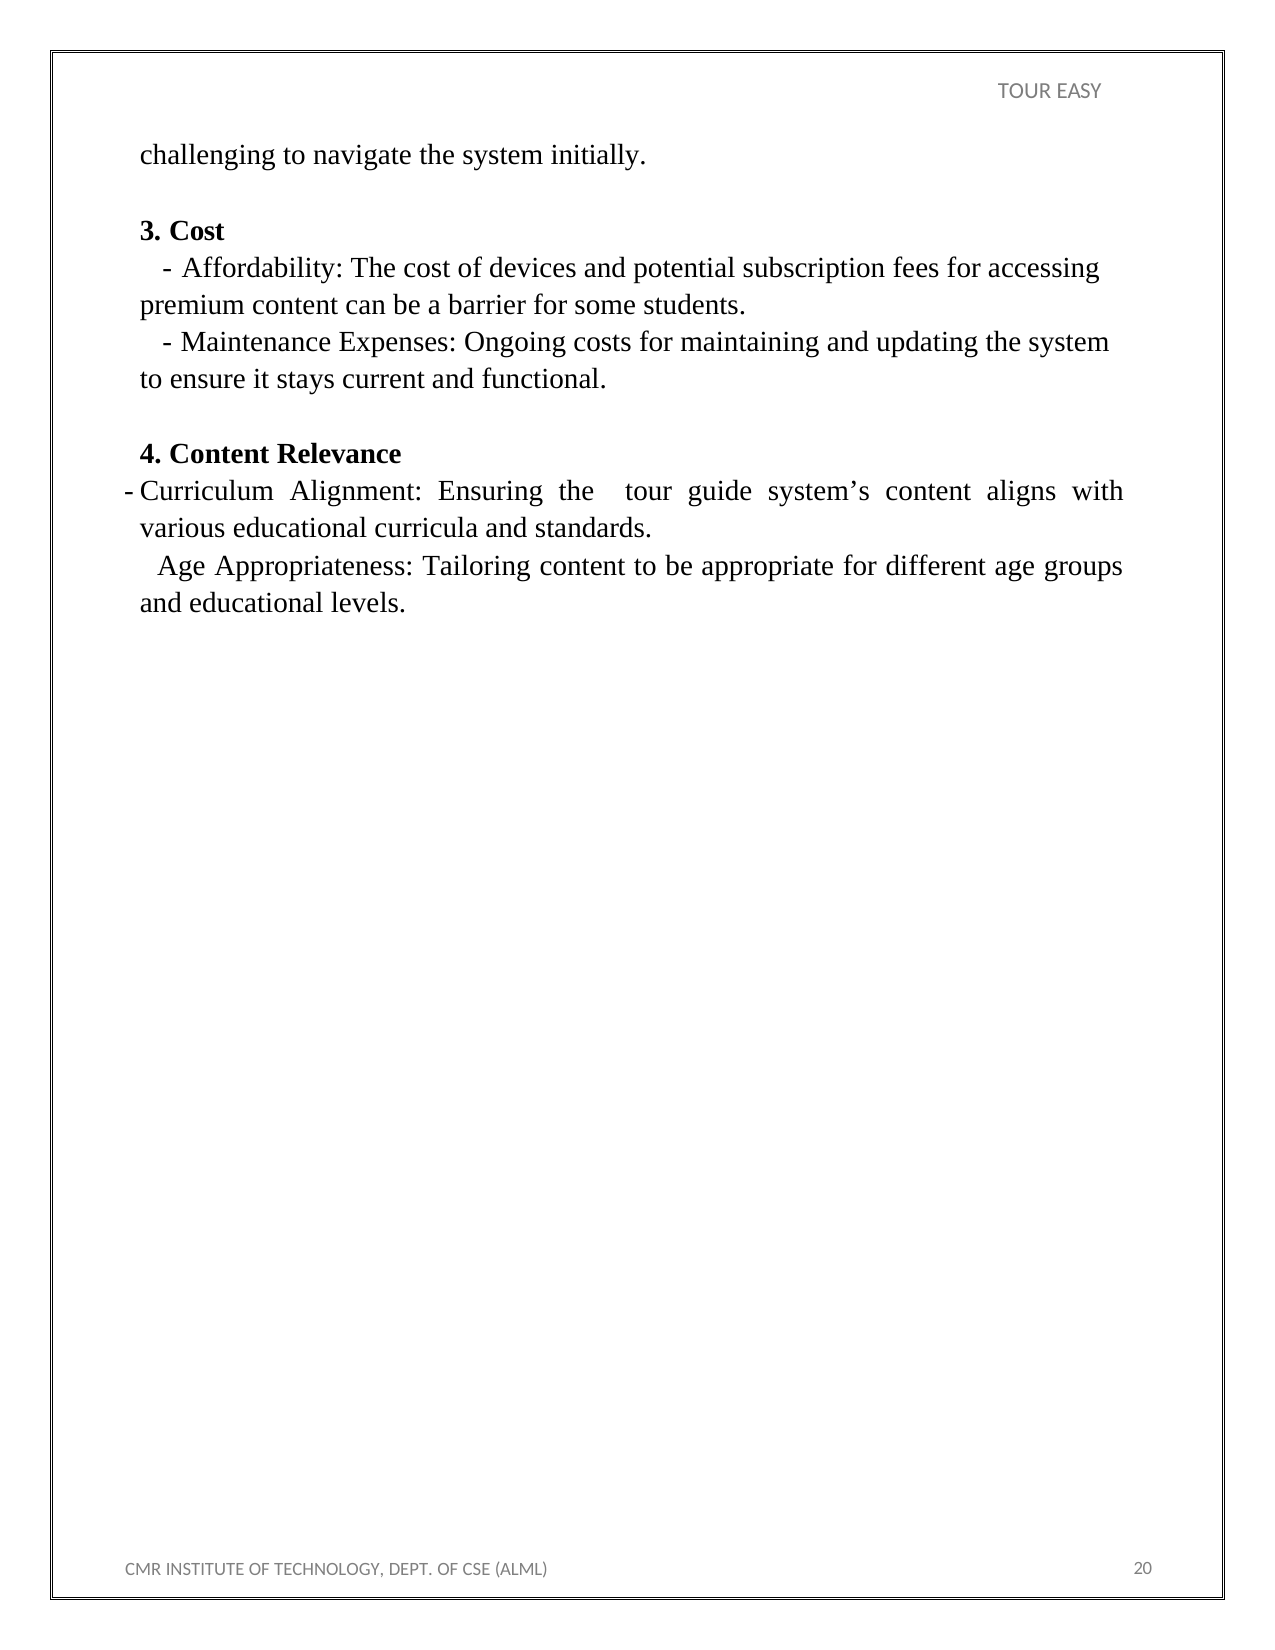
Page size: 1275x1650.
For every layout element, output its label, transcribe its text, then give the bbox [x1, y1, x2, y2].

list Affordability: The cost of devices and potential subscription fees for accessing premium content can be a barrier for some students. [139, 250, 1126, 320]
text Age Appropriateness: Tailoring content to be appropriate for different age groups and educational levels. [139, 548, 1124, 619]
subtitle Content Relevance [139, 436, 1181, 469]
text challenging to navigate the system initially. [139, 137, 1181, 171]
subtitle Cost [139, 213, 1181, 246]
list Curriculum Alignment: Ensuring the tour guide system’s content aligns with various educational curricula and standards. [124, 473, 1125, 544]
list Maintenance Expenses: Ongoing costs for maintaining and updating the system to ensure it stays current and functional. [139, 324, 1125, 395]
